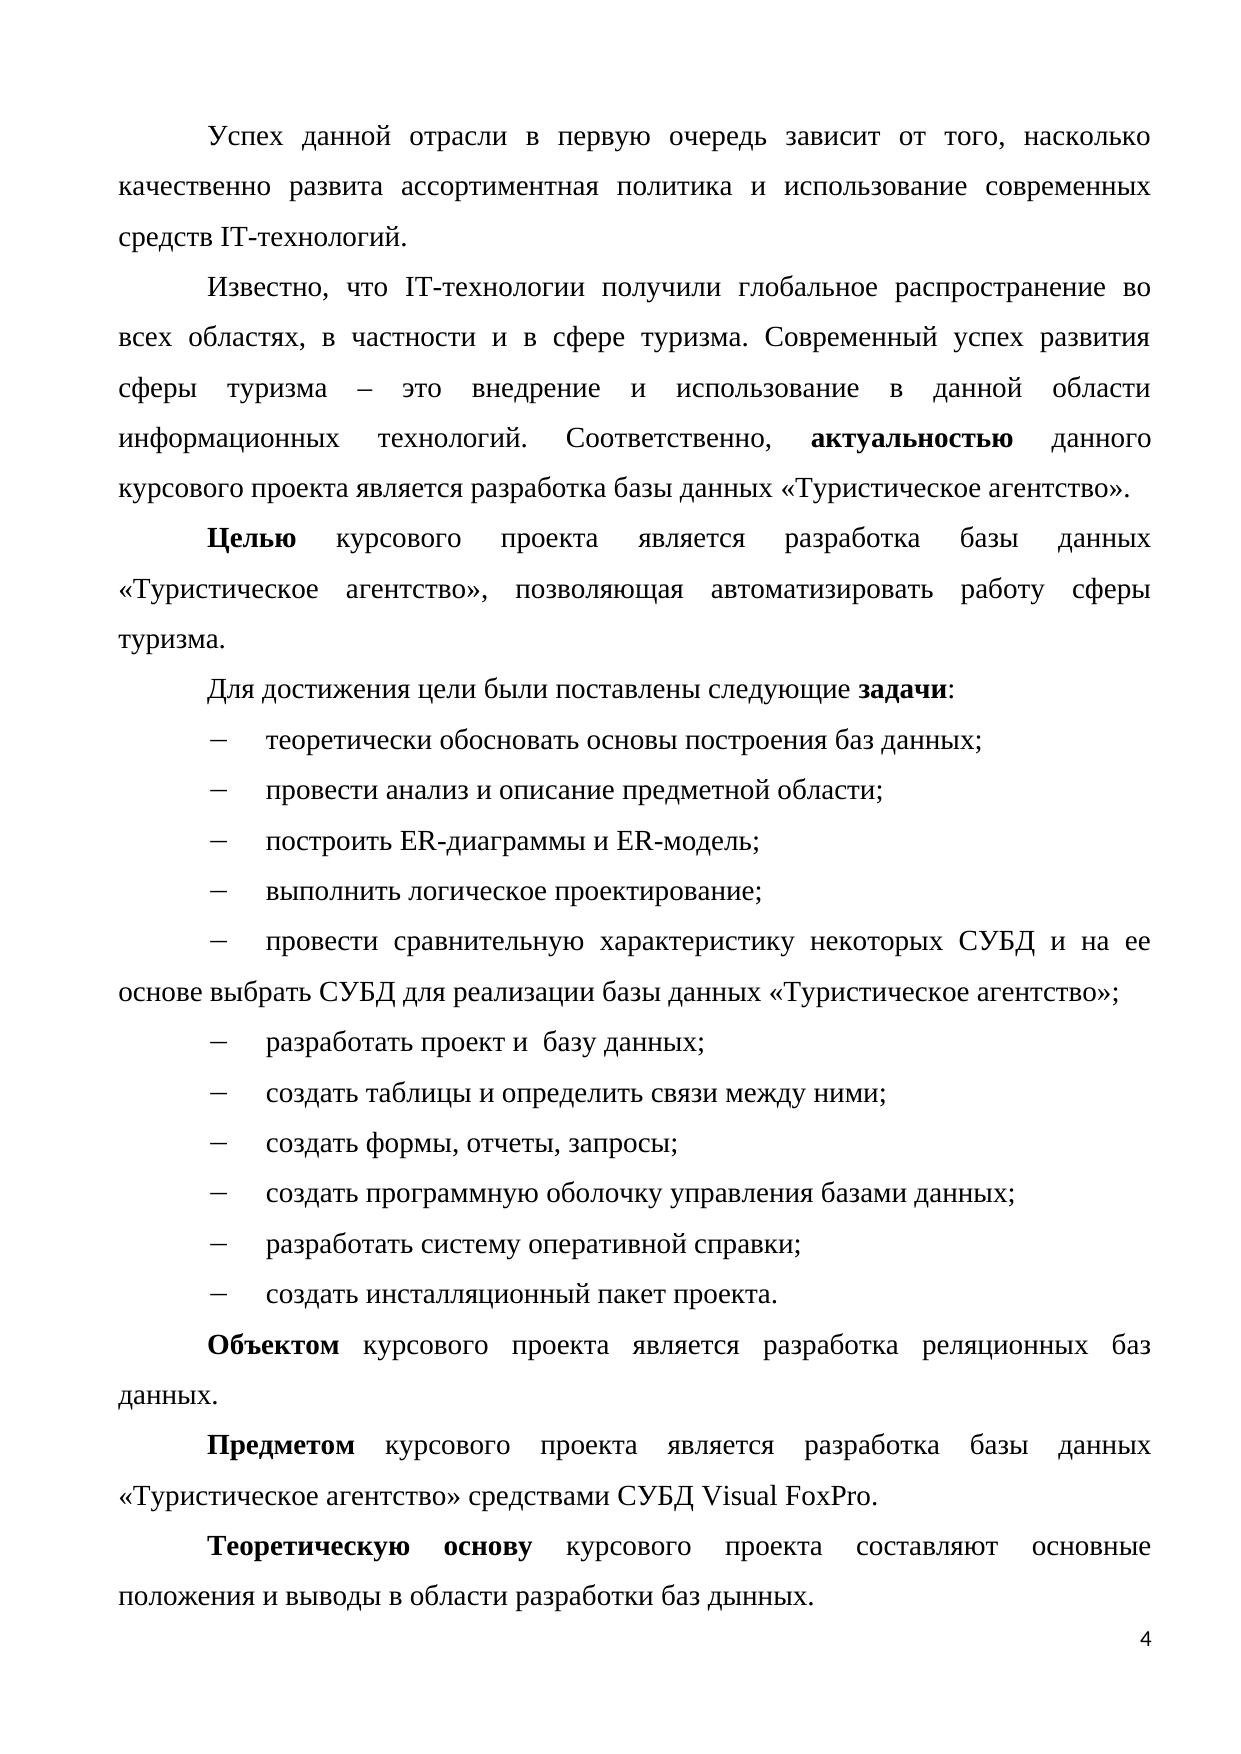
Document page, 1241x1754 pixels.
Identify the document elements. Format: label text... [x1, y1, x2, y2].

text Для достижения цели были поставлены следующие задачи: [118, 672, 1152, 705]
list создать программную оболочку управления базами данных; [118, 1176, 1152, 1209]
text Известно, что IT-технологии получили глобальное распространение во всех областях, в частности и в сфере туризма. Современный успех развития сферы туризма – это внедрение и использование в данной области информационных технологий. Соответственно, актуальностью данного курсового проекта является разработка базы данных «Туристическое агентство». [118, 269, 1152, 504]
list создать формы, отчеты, запросы; [118, 1125, 1152, 1159]
list выполнить логическое проектирование; [118, 873, 1152, 907]
list разработать проект и базу данных; [118, 1024, 1152, 1058]
list создать инсталляционный пакет проекта. [118, 1276, 1152, 1310]
list провести сравнительную характеристику некоторых СУБД и на ее основе выбрать СУБД для реализации базы данных «Туристическое агентство»; [118, 923, 1152, 1007]
text Предметом курсового проекта является разработка базы данных «Туристическое агентство» средствами СУБД Visual FoxPro. [118, 1427, 1152, 1511]
list построить ER-диаграммы и ER-модель; [118, 823, 1152, 856]
text Теоретическую основу курсового проекта составляют основные положения и выводы в области разработки баз дынных. [118, 1528, 1152, 1612]
text Целью курсового проекта является разработка базы данных «Туристическое агентство», позволяющая автоматизировать работу сферы туризма. [118, 521, 1152, 655]
list создать таблицы и определить связи между ними; [118, 1075, 1152, 1108]
text Успех данной отрасли в первую очередь зависит от того, насколько качественно развита ассортиментная политика и использование современных средств IT-технологий. [118, 118, 1152, 252]
list теоретически обосновать основы построения баз данных; [118, 722, 1152, 756]
text Объектом курсового проекта является разработка реляционных баз данных. [118, 1327, 1152, 1411]
list разработать систему оперативной справки; [118, 1226, 1152, 1259]
list провести анализ и описание предметной области; [118, 772, 1152, 806]
